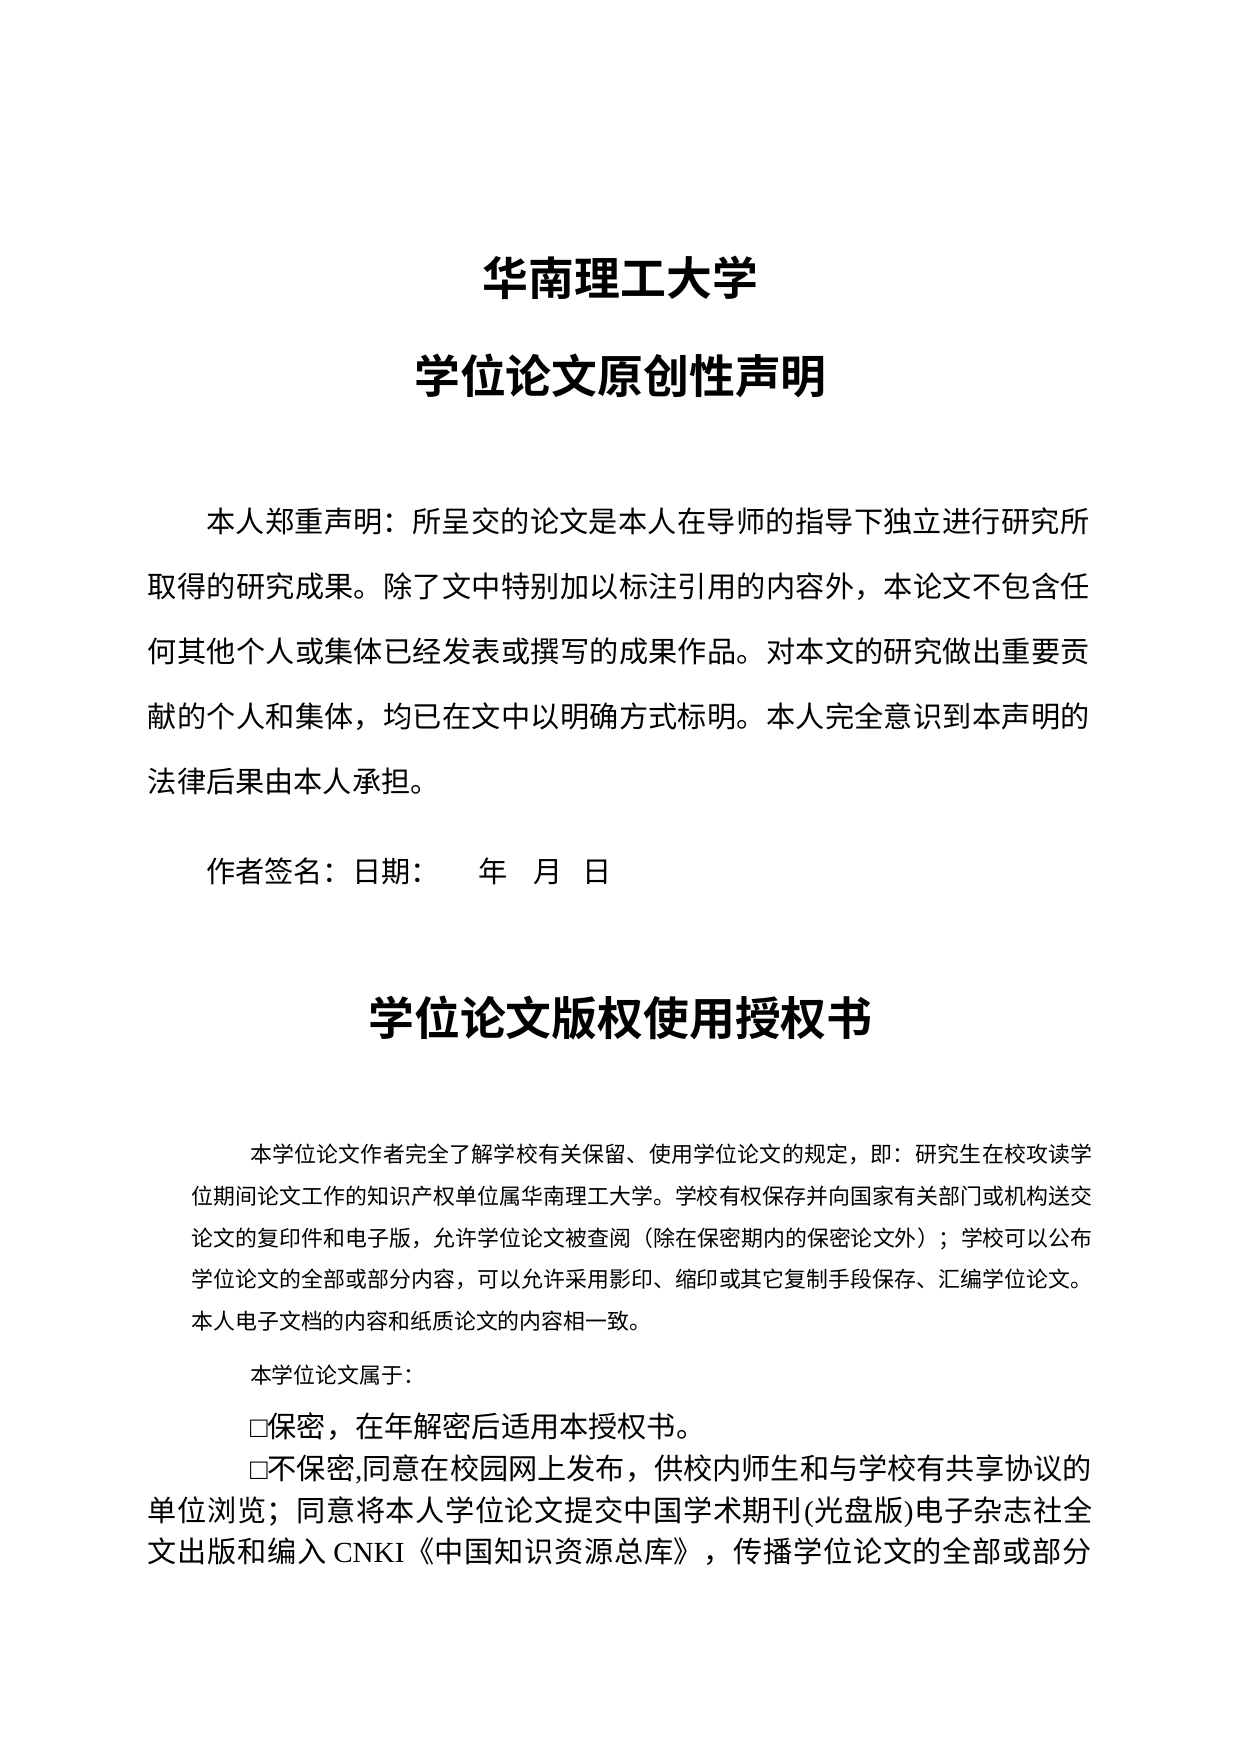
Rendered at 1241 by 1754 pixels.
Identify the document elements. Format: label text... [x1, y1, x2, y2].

text 学位论文版权使用授权书 [148, 967, 1092, 1064]
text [148, 1446, 1092, 1571]
text □保密，在年解密后适用本授权书。 [148, 1404, 1092, 1446]
text 本学位论文作者完全了解学校有关保留、使用学位论文的规定，即：研究生在校攻读学位期间论文工作的知识产权单位属华南理工大学。学校有权保存并向国家有关部门或机构送交论文的复印件和电子版，允许学位论文被查阅（除在保密期内的保密论文外）；学校可以公布学位论文的全部或部分内容，可以允许采用影印、缩印或其它复制手段保存、汇编学位论文。本人电子文档的内容和纸质论文的内容相一致。 [191, 1129, 1092, 1338]
text 学位论文原创性声明 [148, 324, 1092, 422]
text 本学位论文属于： [191, 1350, 1092, 1392]
text 本人郑重声明：所呈交的论文是本人在导师的指导下独立进行研究所取得的研究成果。除了文中特别加以标注引用的内容外，本论文不包含任何其他个人或集体已经发表或撰写的成果作品。对本文的研究做出重要贡献的个人和集体，均已在文中以明确方式标明。本人完全意识到本声明的法律后果由本人承担。 [148, 487, 1092, 812]
text 作者签名：日期： 年 月 日 [148, 837, 1092, 902]
text 华南理工大学 [148, 227, 1092, 324]
